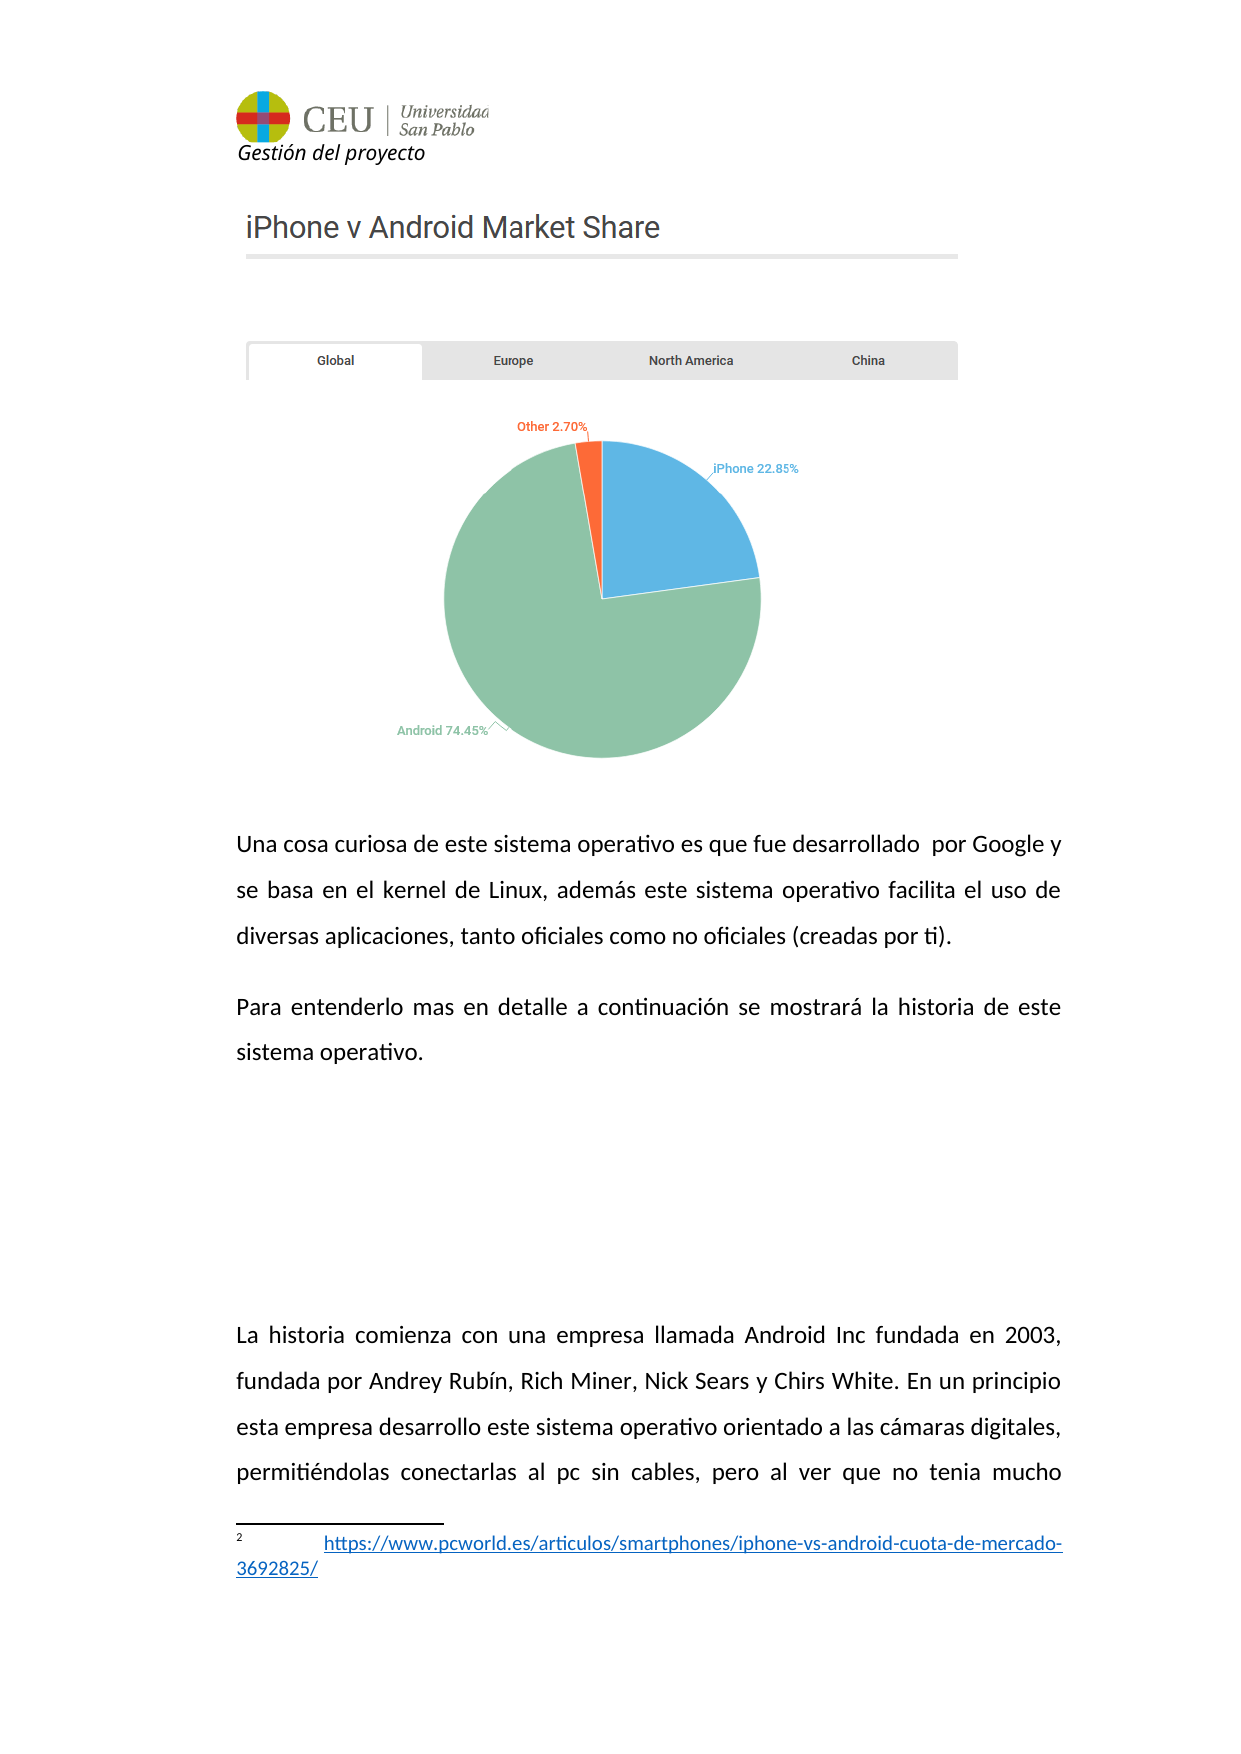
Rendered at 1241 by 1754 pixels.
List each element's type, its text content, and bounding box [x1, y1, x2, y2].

picture [235, 89, 489, 143]
picture [236, 206, 1063, 782]
text Una cosa curiosa de este sistema operativo es que fue desarrollado por Google y se basa en el kernel de Linux, además este sistema operativo facilita el uso de diversas aplicaciones, tanto oficiales como no oficiales (creadas por ti). [236, 828, 1063, 951]
text Para entenderlo mas en detalle a continuación se mostrará la historia de este sistema operativo. [236, 991, 1063, 1067]
